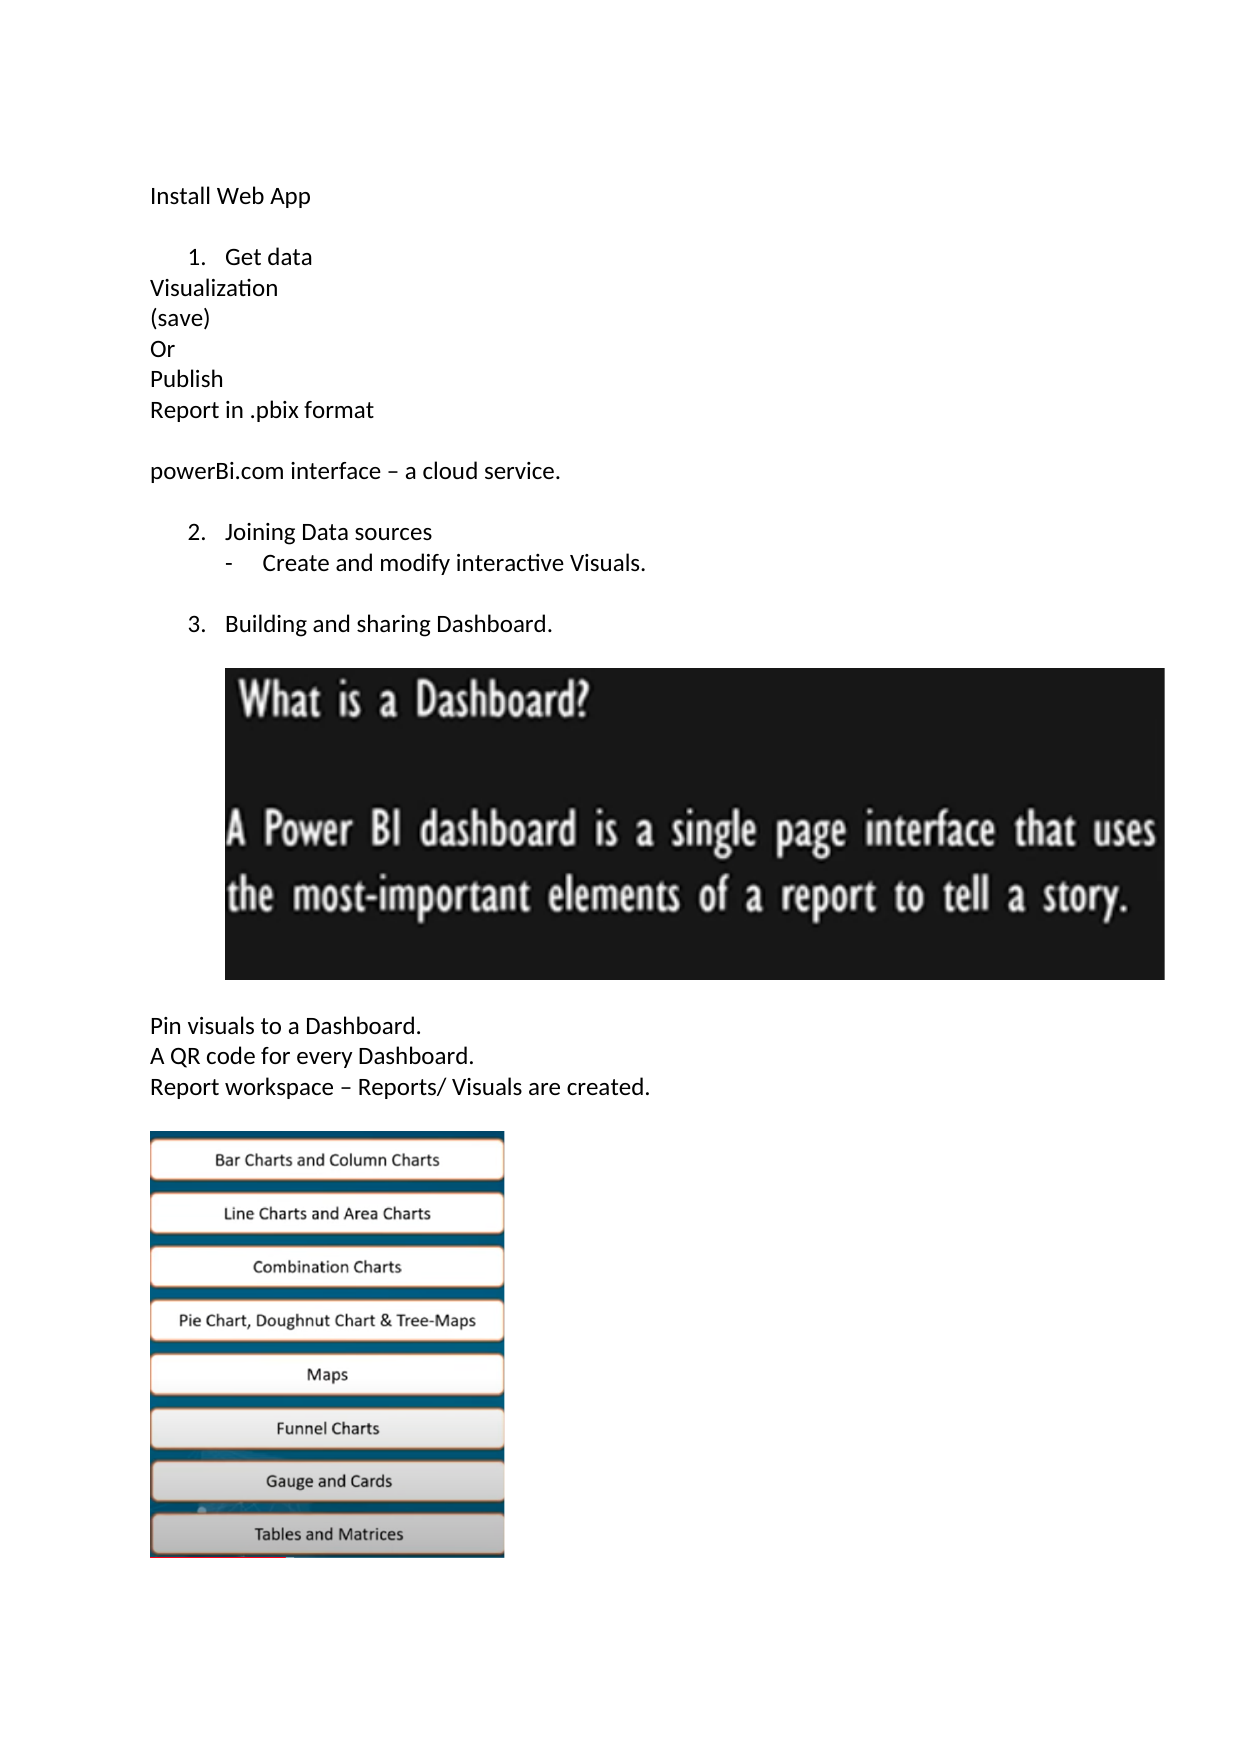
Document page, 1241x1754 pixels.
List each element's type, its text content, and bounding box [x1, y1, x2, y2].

text Report in .pbix format [150, 394, 1090, 425]
text Or [150, 333, 1090, 364]
list Joining Data sources [187, 516, 1090, 547]
picture [150, 1245, 505, 1289]
list Building and sharing Dashboard. [187, 608, 1090, 638]
text Install Web App [150, 181, 1090, 211]
text A QR code for every Dashboard. [150, 1040, 1090, 1071]
picture [150, 1138, 505, 1181]
text Report workspace – Reports/ Visuals are created. [150, 1071, 1090, 1101]
picture [225, 668, 1165, 980]
text powerBi.com interface – a cloud service. [150, 455, 1090, 486]
picture [150, 1352, 505, 1396]
text (save) [150, 303, 1090, 333]
picture [150, 1191, 505, 1235]
list Create and modify interactive Visuals. [225, 547, 1090, 577]
picture [150, 1298, 505, 1342]
picture [150, 1407, 505, 1558]
text Visualization [150, 272, 1090, 303]
text Pin visuals to a Dashboard. [150, 1010, 1090, 1040]
list Get data [187, 242, 1090, 272]
text Publish [150, 364, 1090, 394]
